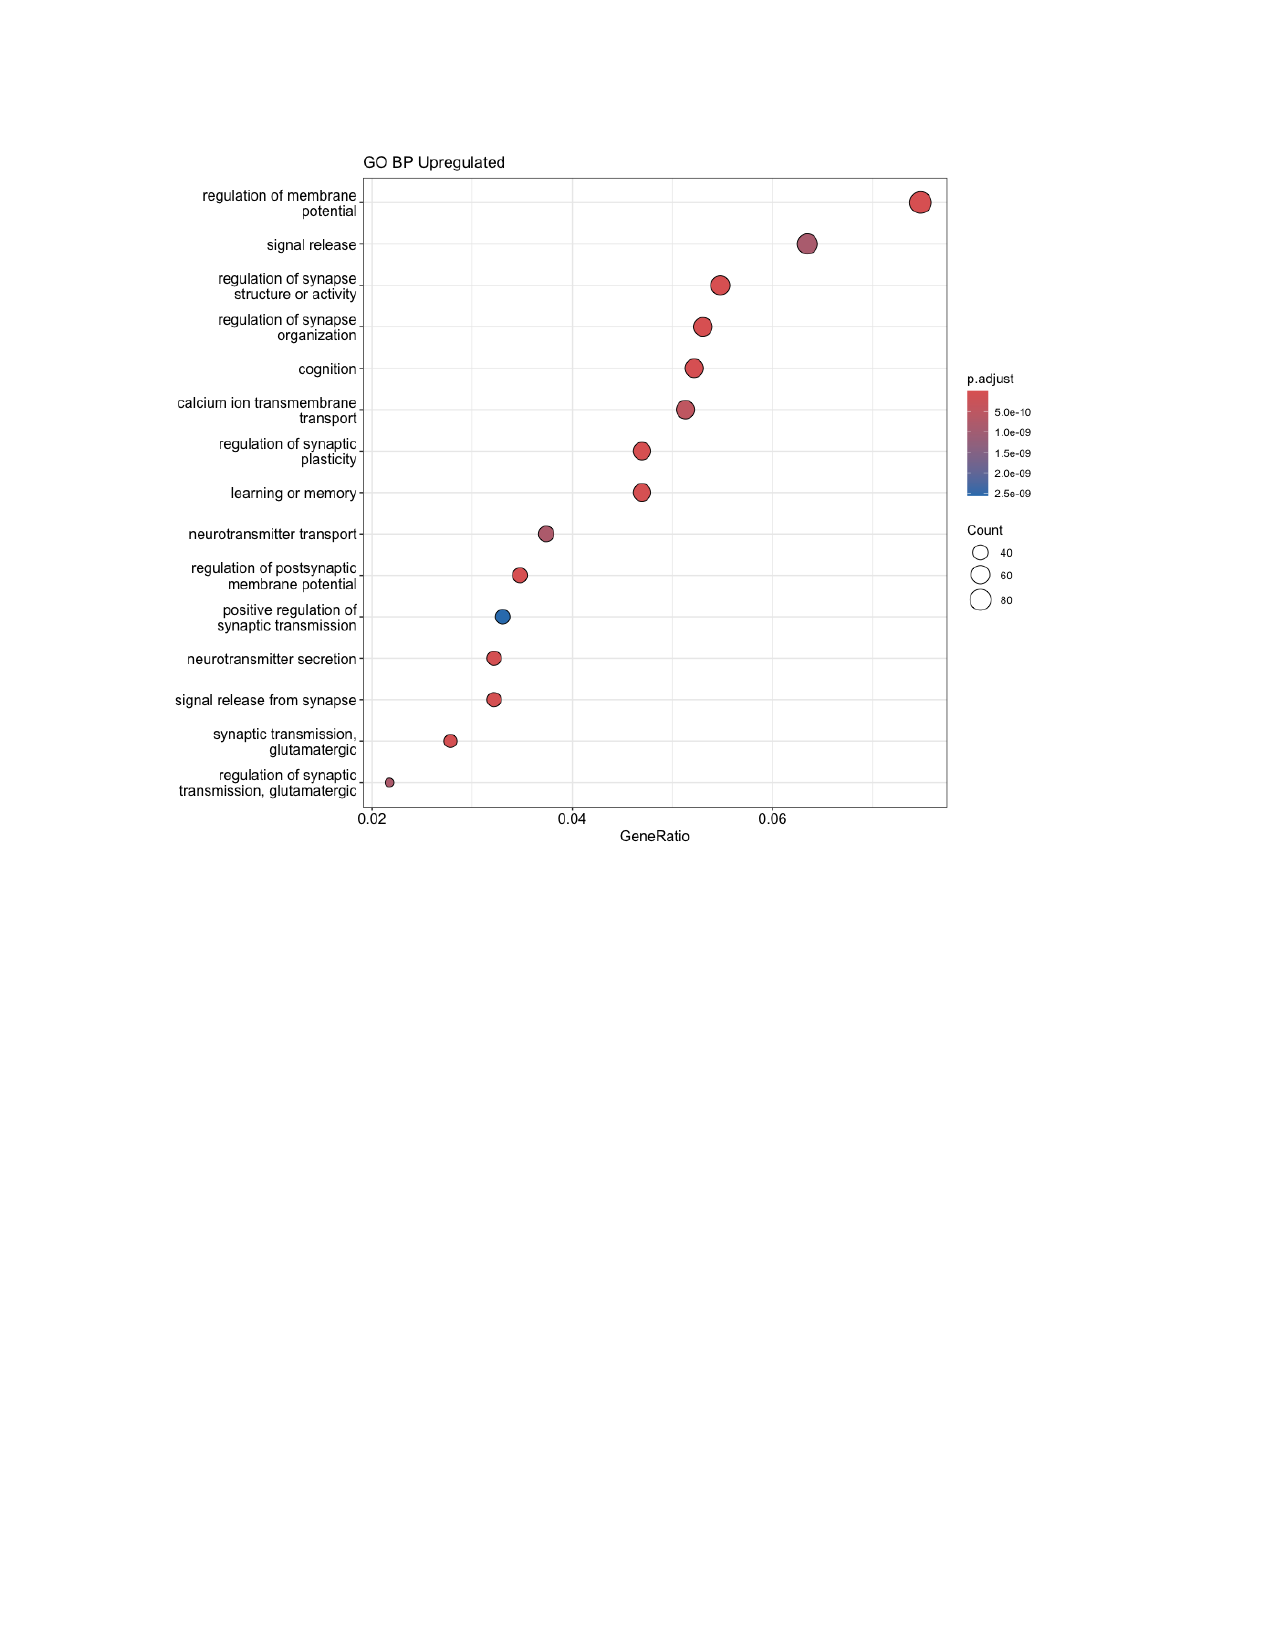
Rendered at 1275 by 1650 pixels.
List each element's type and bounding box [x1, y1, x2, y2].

picture [168, 150, 1044, 850]
